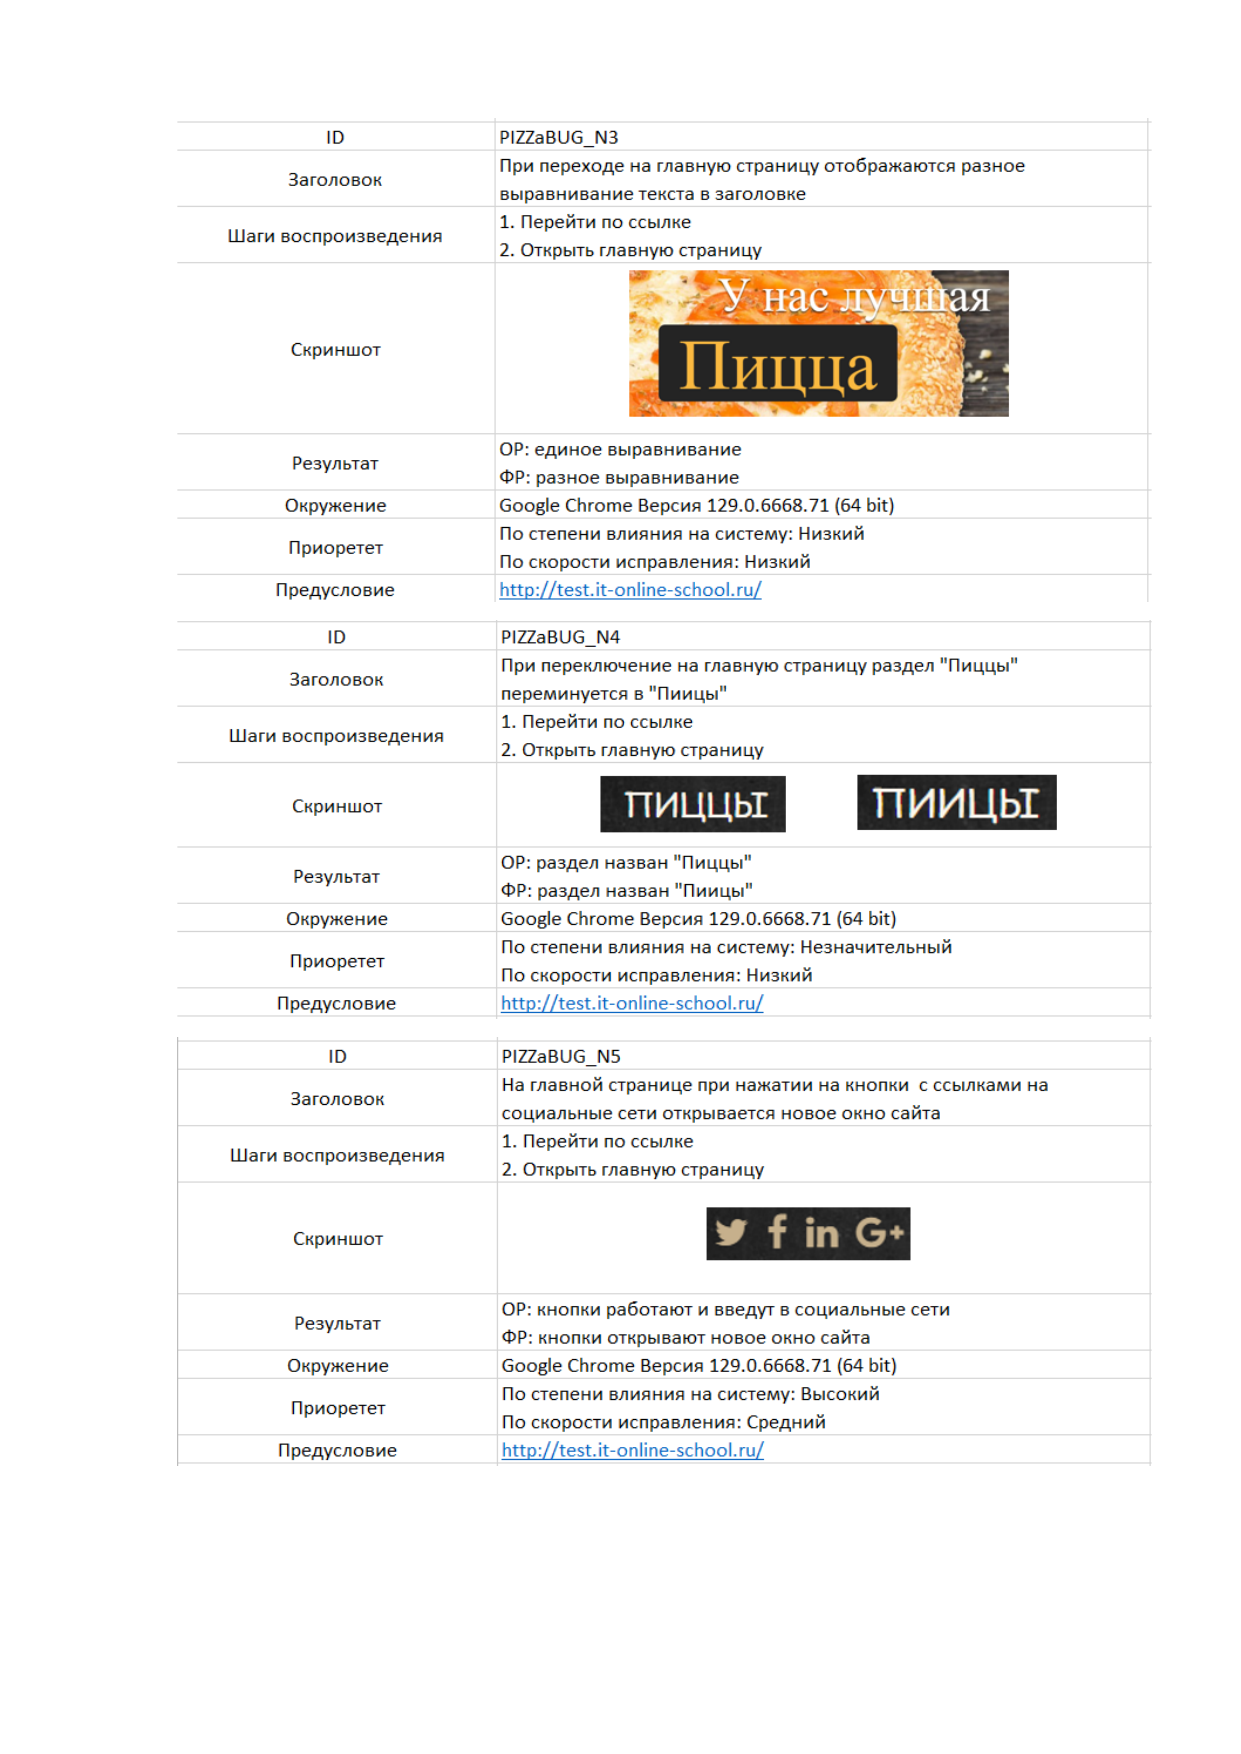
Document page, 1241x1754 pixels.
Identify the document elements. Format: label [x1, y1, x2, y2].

picture [177, 1037, 1152, 1466]
picture [177, 620, 1152, 1019]
picture [177, 118, 1152, 602]
